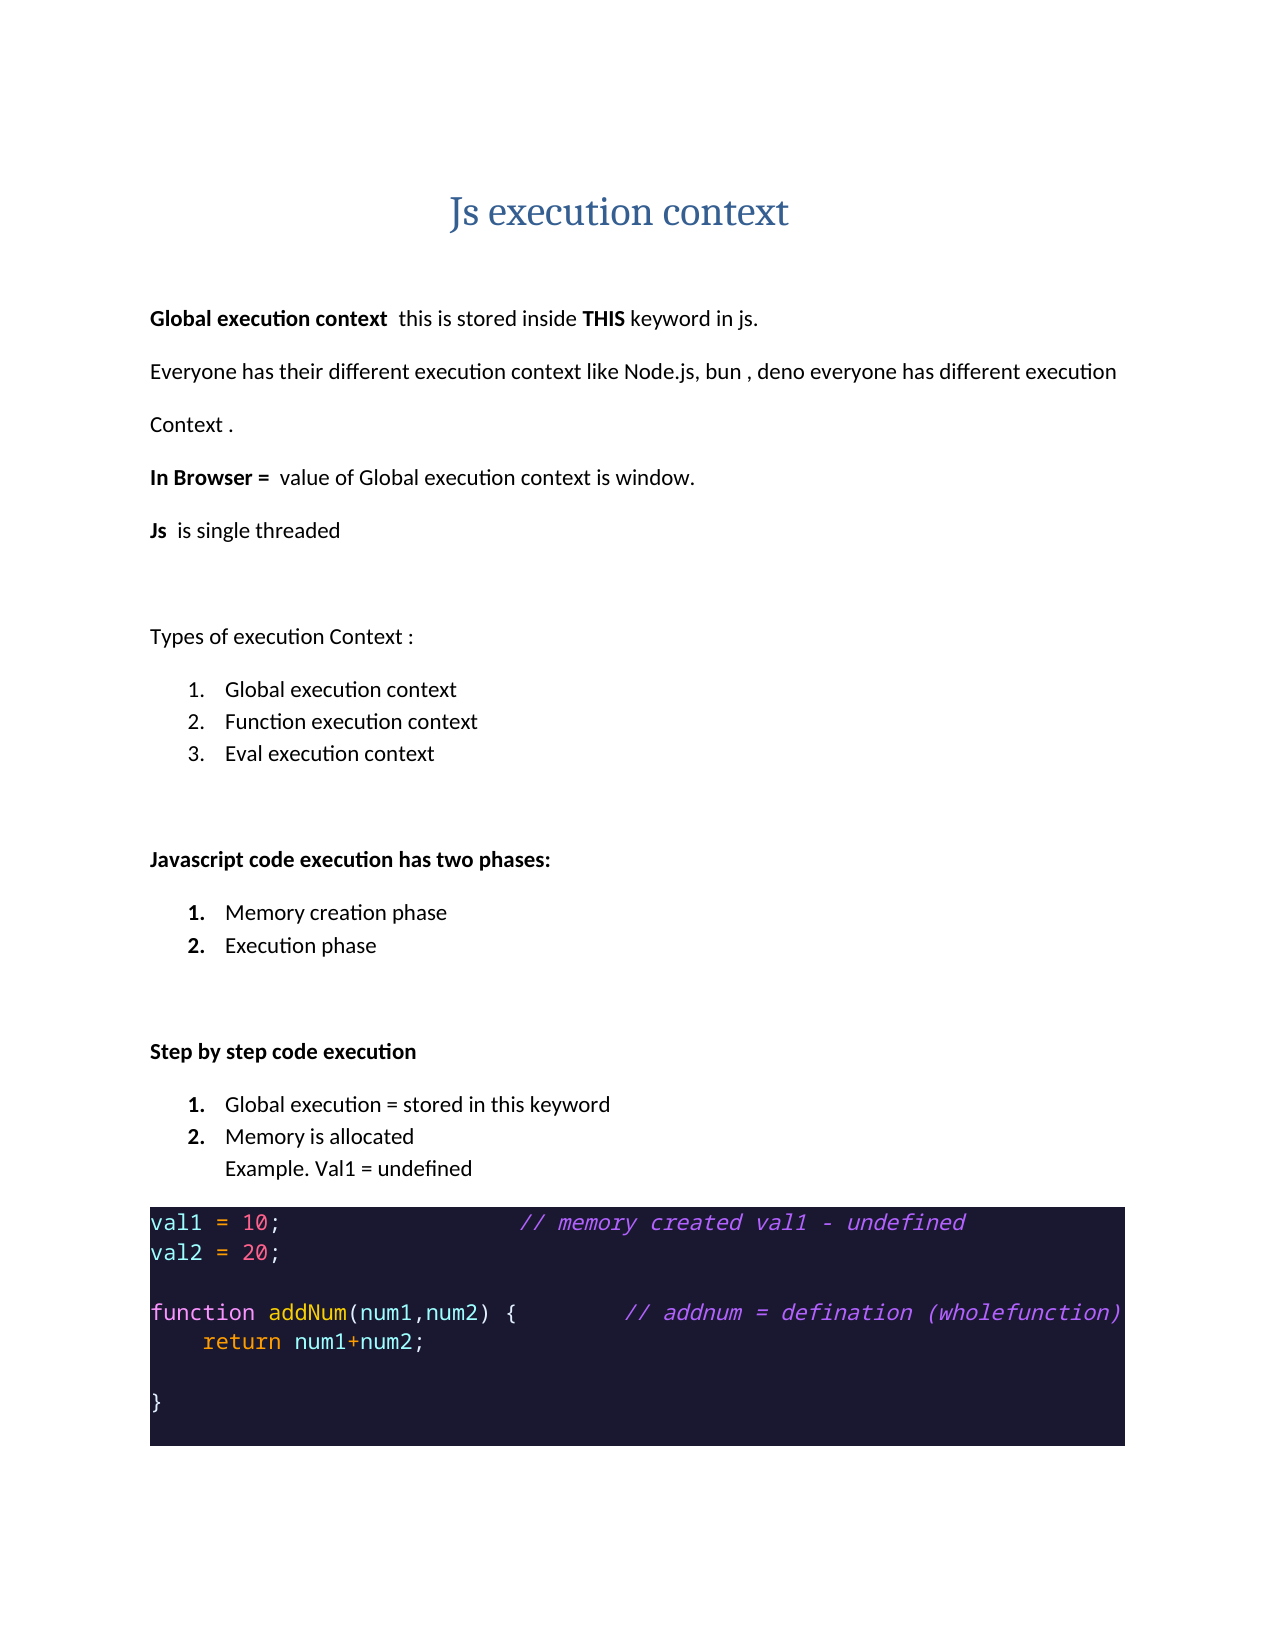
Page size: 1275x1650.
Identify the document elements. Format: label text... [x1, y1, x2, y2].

list Function execution context [187, 707, 1125, 735]
text Types of execution Context : [150, 622, 1125, 650]
list Global execution = stored in this keyword [187, 1090, 1125, 1118]
list Eval execution context [187, 739, 1125, 767]
list Memory creation phase [187, 898, 1125, 927]
list Global execution context [187, 675, 1125, 703]
text Js is single threaded [150, 516, 1125, 544]
text Step by step code execution [150, 1037, 1125, 1065]
text Everyone has their different execution context like Node.js, bun , deno everyone has different execution [150, 357, 1125, 385]
list Example. Val1 = undefined [225, 1154, 1125, 1182]
list Memory is allocated [187, 1122, 1125, 1150]
text } [150, 1386, 1125, 1416]
text return num1+num2; [150, 1326, 1125, 1356]
text Javascript code execution has two phases: [150, 846, 1125, 873]
subtitle Js execution context [150, 187, 1125, 235]
text Context . [150, 410, 1125, 438]
list Execution phase [187, 931, 1125, 959]
text In Browser = value of Global execution context is window. [150, 463, 1125, 491]
text function addNum(num1,num2) { // addnum = defination (wholefunction) [150, 1297, 1125, 1326]
text val1 = 10; // memory created val1 - undefined [150, 1207, 1125, 1237]
text val2 = 20; [150, 1237, 1125, 1267]
text Global execution context this is stored inside THIS keyword in js. [150, 304, 1125, 332]
